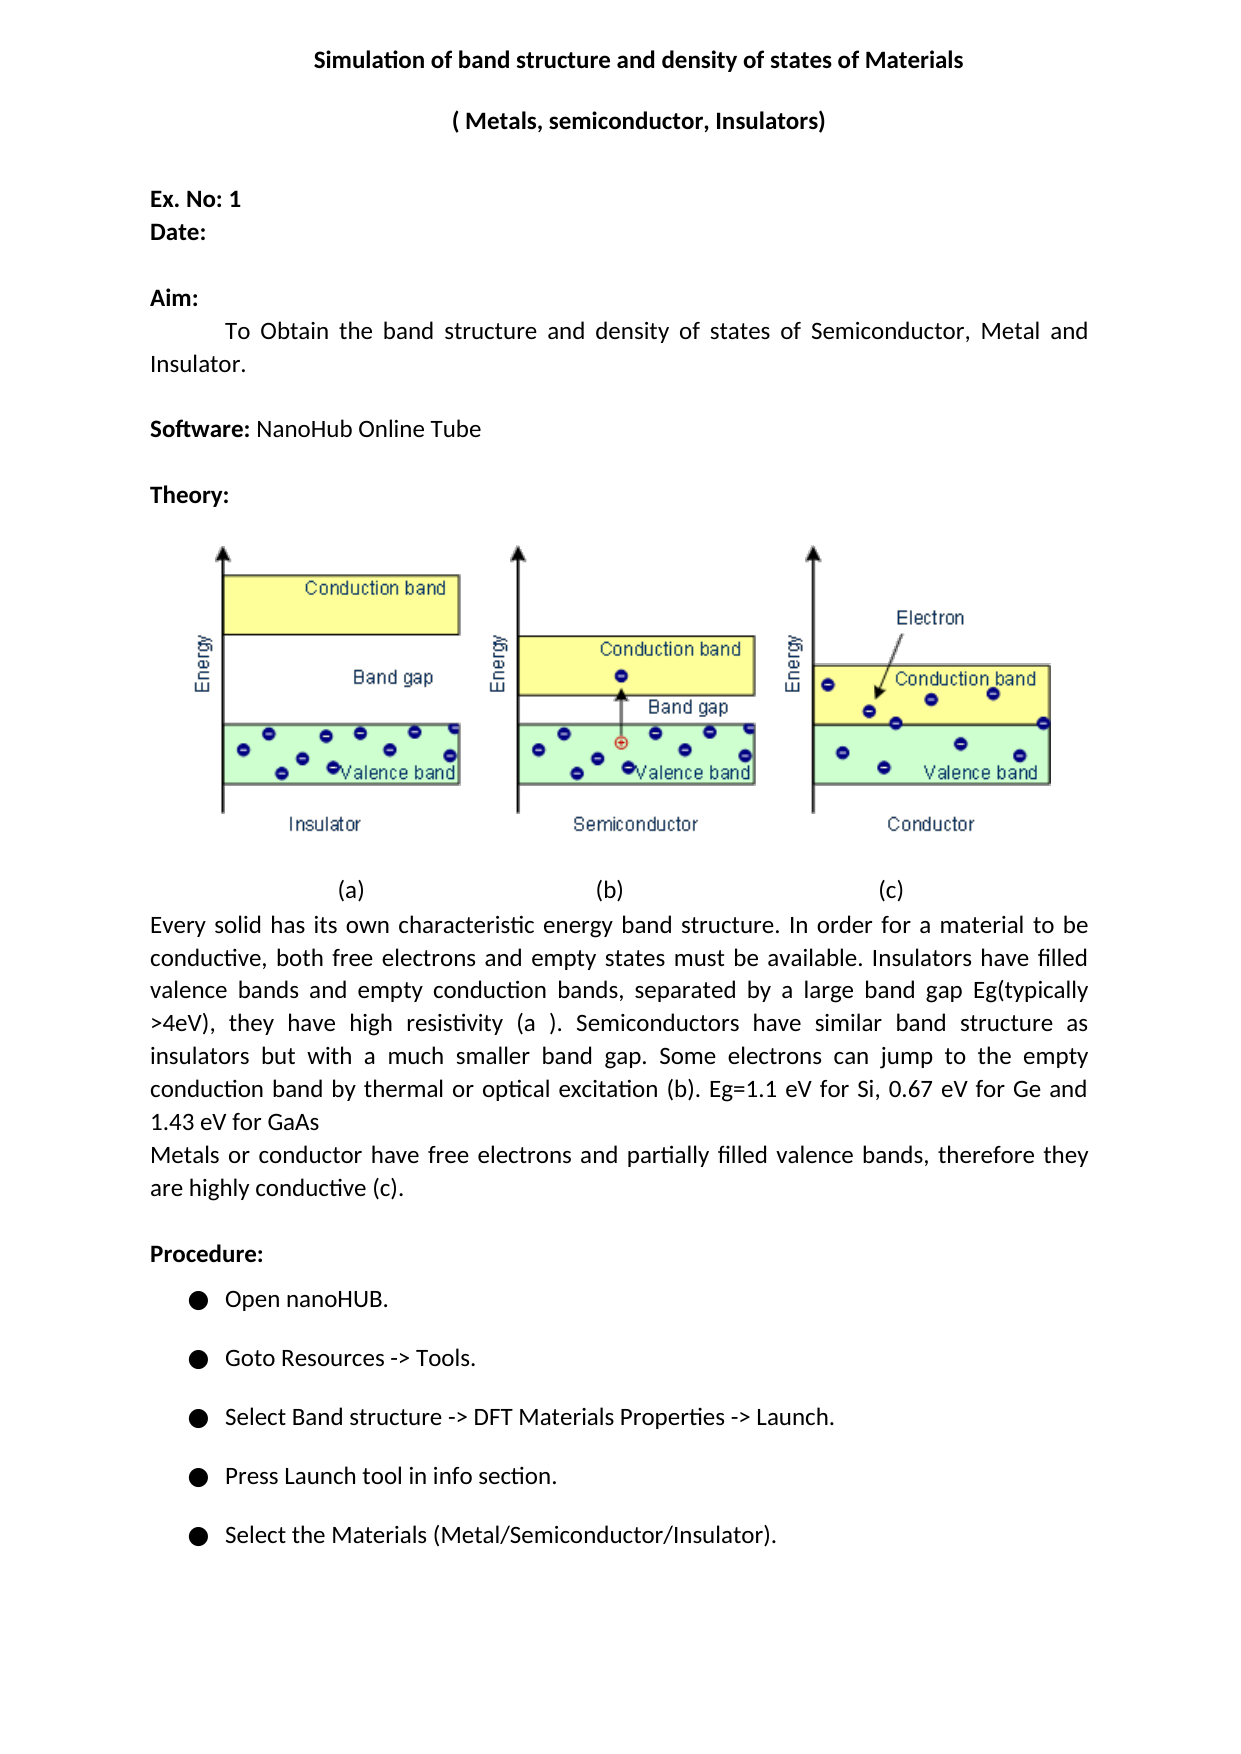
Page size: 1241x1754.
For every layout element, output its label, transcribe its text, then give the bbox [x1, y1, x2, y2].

list (b) (c) [337, 874, 1090, 904]
picture [189, 545, 1051, 839]
text Software: NanoHub Online Tube [150, 413, 1090, 444]
list Goto Resources -> Tools. [187, 1330, 1090, 1381]
text Theory: [150, 479, 1090, 510]
list Select Band structure -> DFT Materials Properties -> Launch. [187, 1388, 1090, 1440]
text Every solid has its own characteristic energy band structure. In order for a material to be conductive, both free electrons and empty states must be available. Insulators have filled valence bands and empty conduction bands, separated by a large band gap Eg(typically >4eV), they have high resistivity (a ). Semiconductors have similar band structure as insulators but with a much smaller band gap. Some electrons can jump to the empty conduction band by thermal or optical excitation (b). Eg=1.1 eV for Si, 0.67 eV for Ge and 1.43 eV for GaAs [150, 909, 1090, 1137]
text Procedure: [150, 1238, 1090, 1268]
text ( Metals, semiconductor, Insulators) [187, 105, 1090, 136]
list Select the Materials (Metal/Semiconductor/Insulator). [187, 1506, 1090, 1557]
text To Obtain the band structure and density of states of Semiconductor, Metal and Insulator. [150, 315, 1090, 378]
text Metals or conductor have free electrons and partially filled valence bands, therefore they are highly conductive (c). [150, 1139, 1090, 1203]
text Aim: [150, 282, 1090, 312]
list Open nanoHUB. [187, 1271, 1090, 1322]
list Press Launch tool in info section. [187, 1447, 1090, 1499]
text Simulation of band structure and density of states of Materials [187, 44, 1090, 75]
text Date: [150, 216, 1090, 247]
text Ex. No: 1 [150, 183, 1090, 214]
